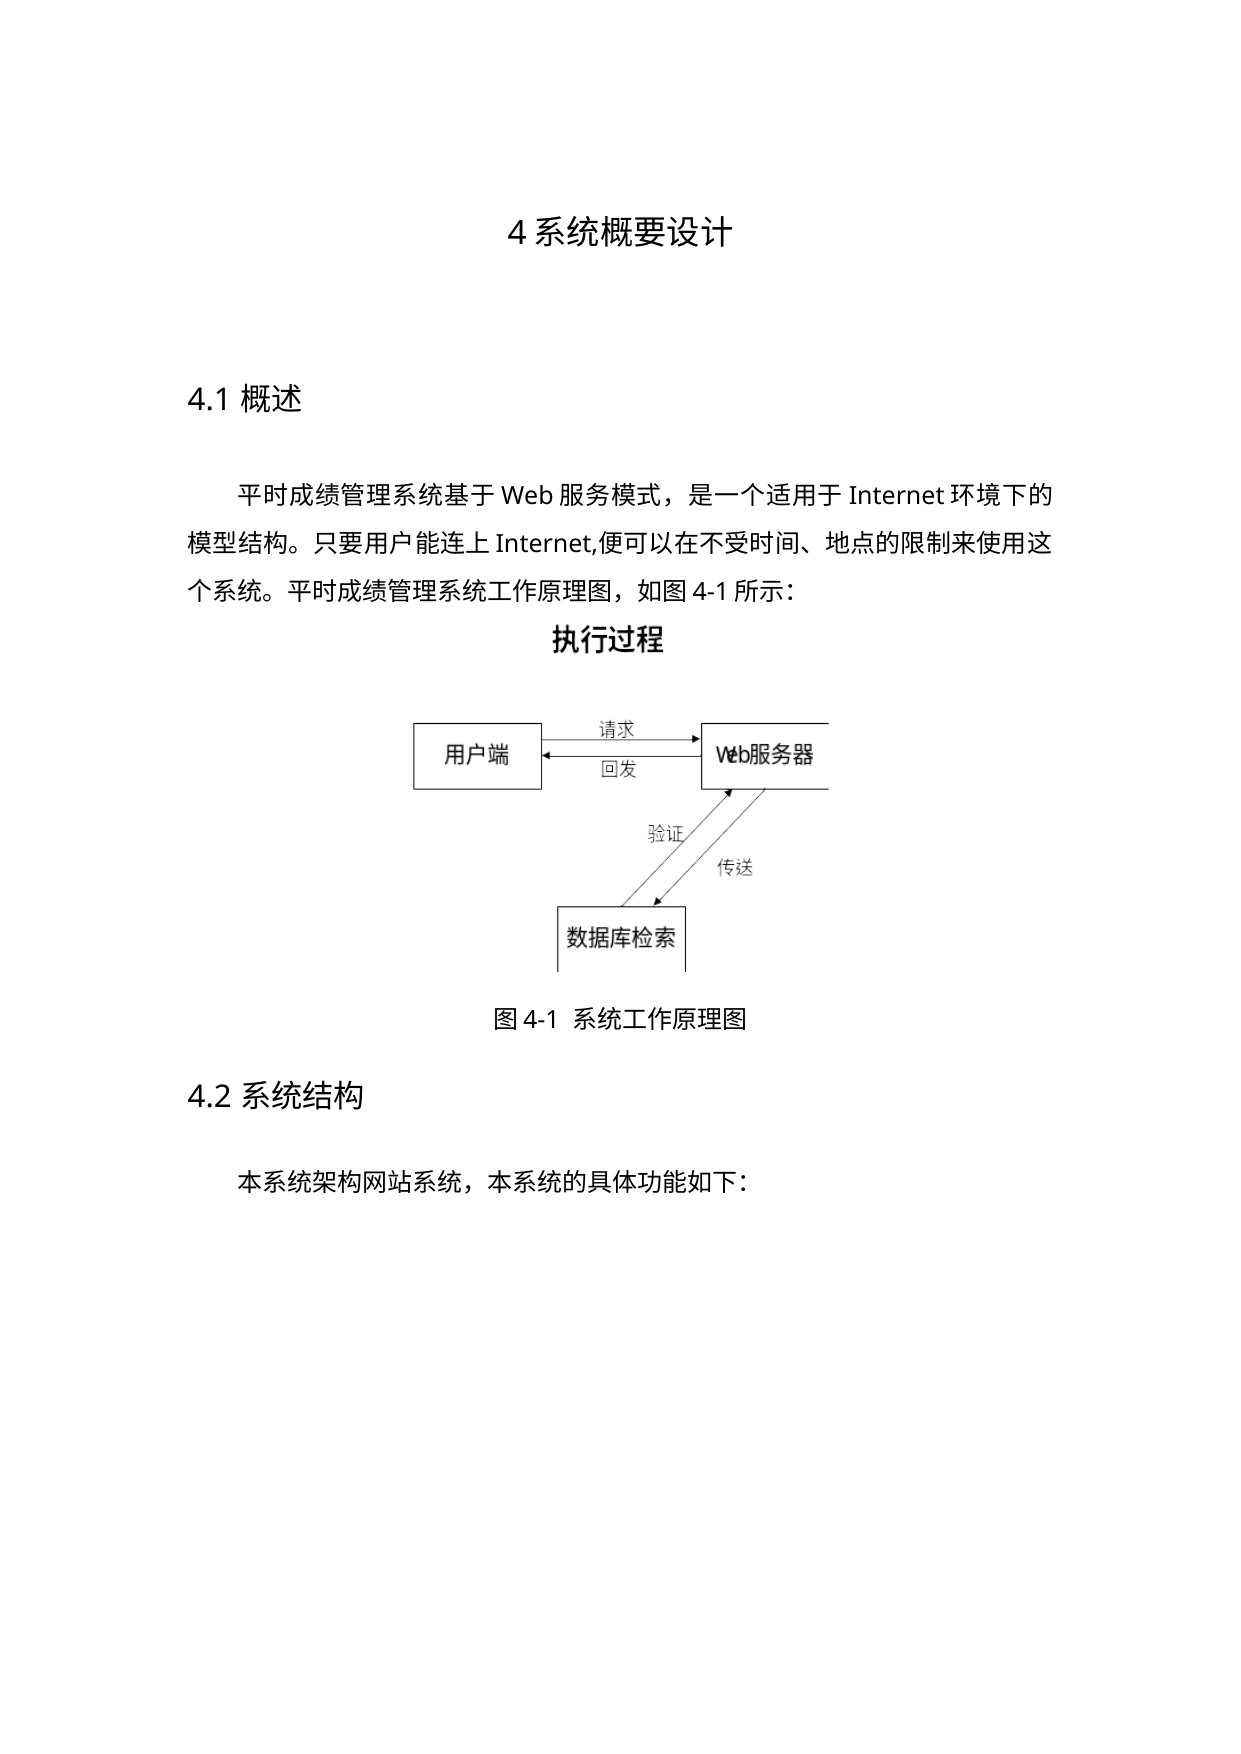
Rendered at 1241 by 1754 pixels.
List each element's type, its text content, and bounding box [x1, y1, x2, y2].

subtitle 4系统概要设计 [187, 197, 1053, 262]
subtitle 4.2 系统结构 [187, 1061, 1053, 1126]
text 图4-1 系统工作原理图 [187, 1000, 1053, 1036]
subtitle 4.1 概述 [187, 364, 1053, 429]
text 平时成绩管理系统基于Web服务模式，是一个适用于Internet环境下的模型结构。只要用户能连上Internet,便可以在不受时间、地点的限制来使用这个系统。平时成绩管理系统工作原理图，如图4-1所示： [187, 466, 1053, 610]
text 本系统架构网站系统，本系统的具体功能如下： [187, 1162, 1053, 1198]
